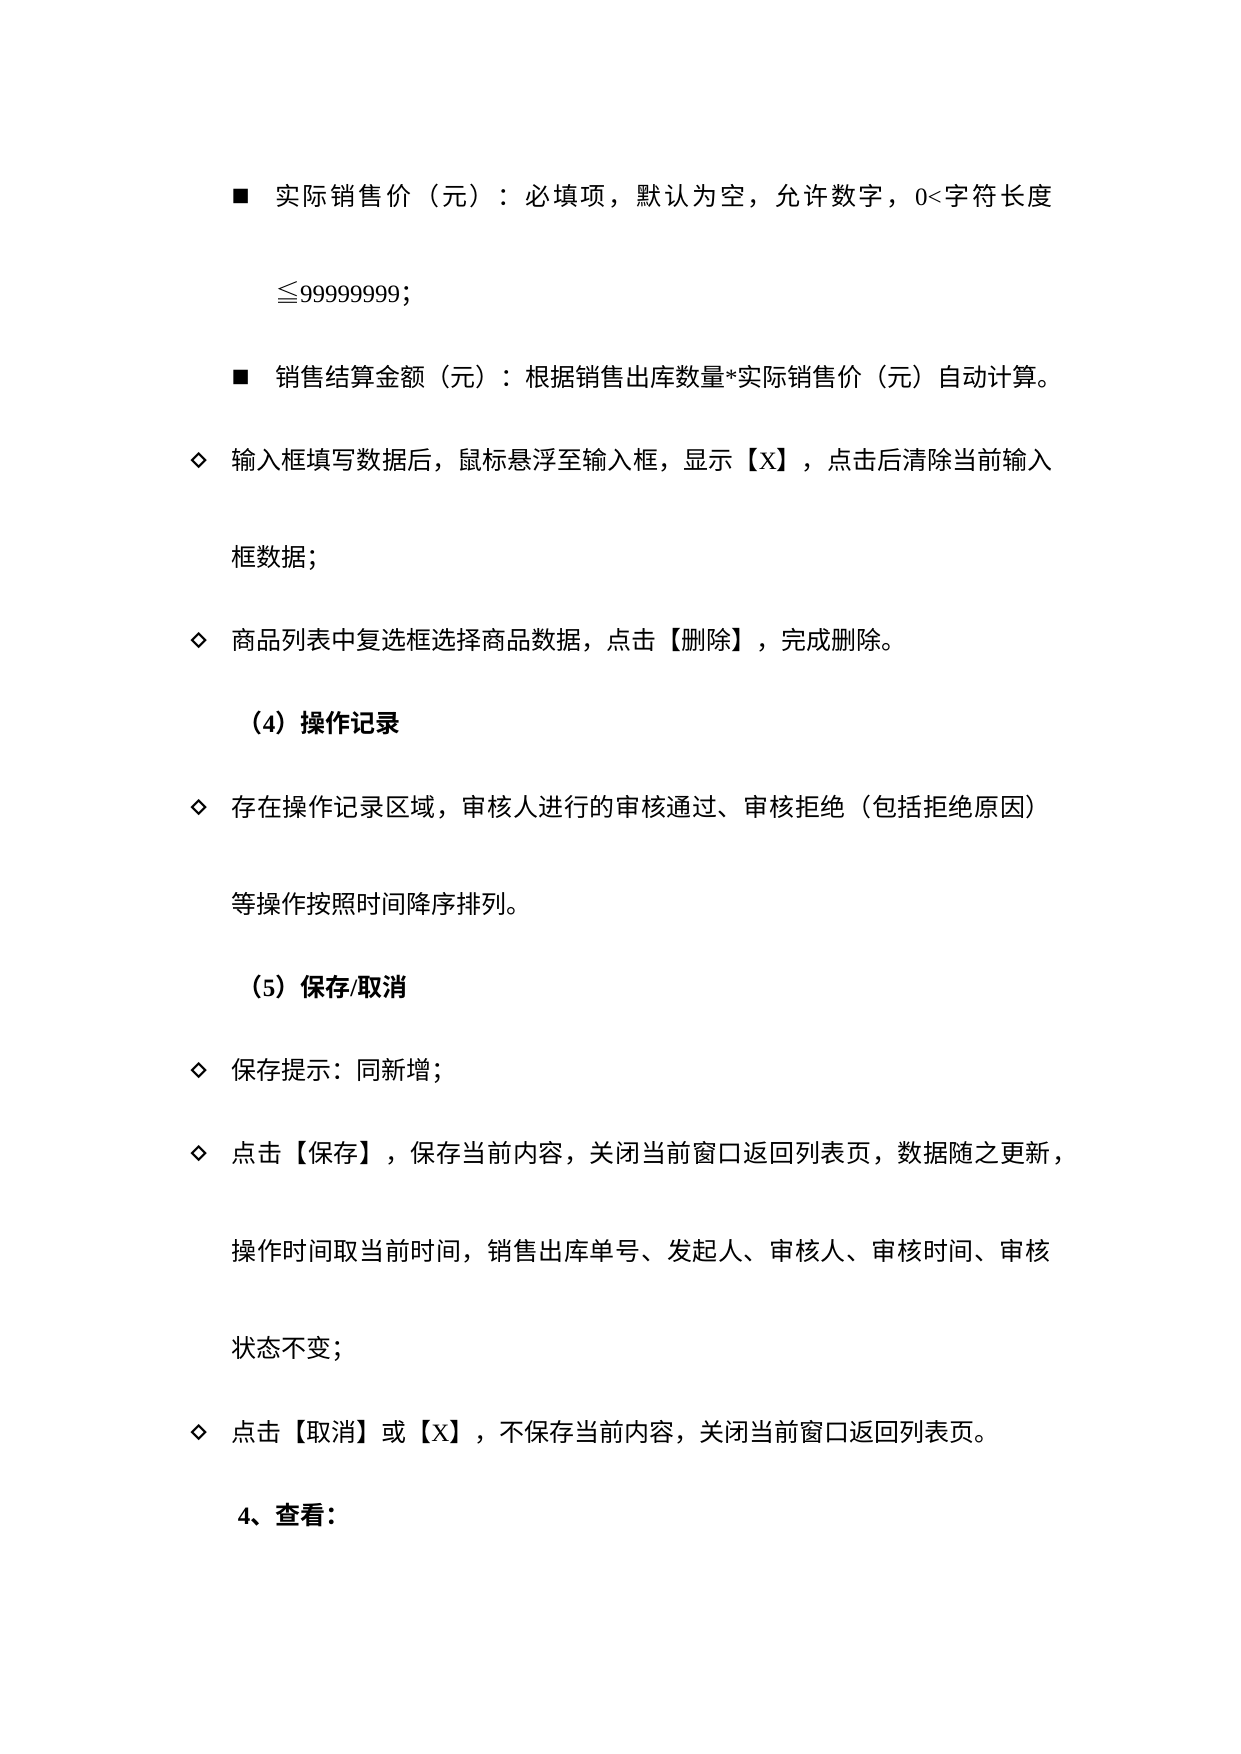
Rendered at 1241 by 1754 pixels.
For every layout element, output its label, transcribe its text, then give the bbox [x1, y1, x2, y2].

text （4）操作记录 [187, 689, 1053, 754]
list 实际销售价（元）：必填项，默认为空，允许数字，0<字符长度≦99999999； [231, 162, 1053, 324]
list 点击【取消】或【X】，不保存当前内容，关闭当前窗口返回列表页。 [187, 1398, 1053, 1463]
text （5）保存/取消 [187, 953, 1053, 1018]
list 输入框填写数据后，鼠标悬浮至输入框，显示【X】，点击后清除当前输入框数据； [187, 426, 1053, 588]
list 存在操作记录区域，审核人进行的审核通过、审核拒绝（包括拒绝原因）等操作按照时间降序排列。 [187, 773, 1053, 935]
list 保存提示：同新增； [187, 1036, 1053, 1101]
text 4、查看： [187, 1481, 1053, 1546]
list 商品列表中复选框选择商品数据，点击【删除】，完成删除。 [187, 606, 1053, 671]
list 销售结算金额（元）：根据销售出库数量*实际销售价（元）自动计算。 [231, 343, 1053, 408]
list 点击【保存】，保存当前内容，关闭当前窗口返回列表页，数据随之更新，操作时间取当前时间，销售出库单号、发起人、审核人、审核时间、审核状态不变； [187, 1119, 1053, 1379]
